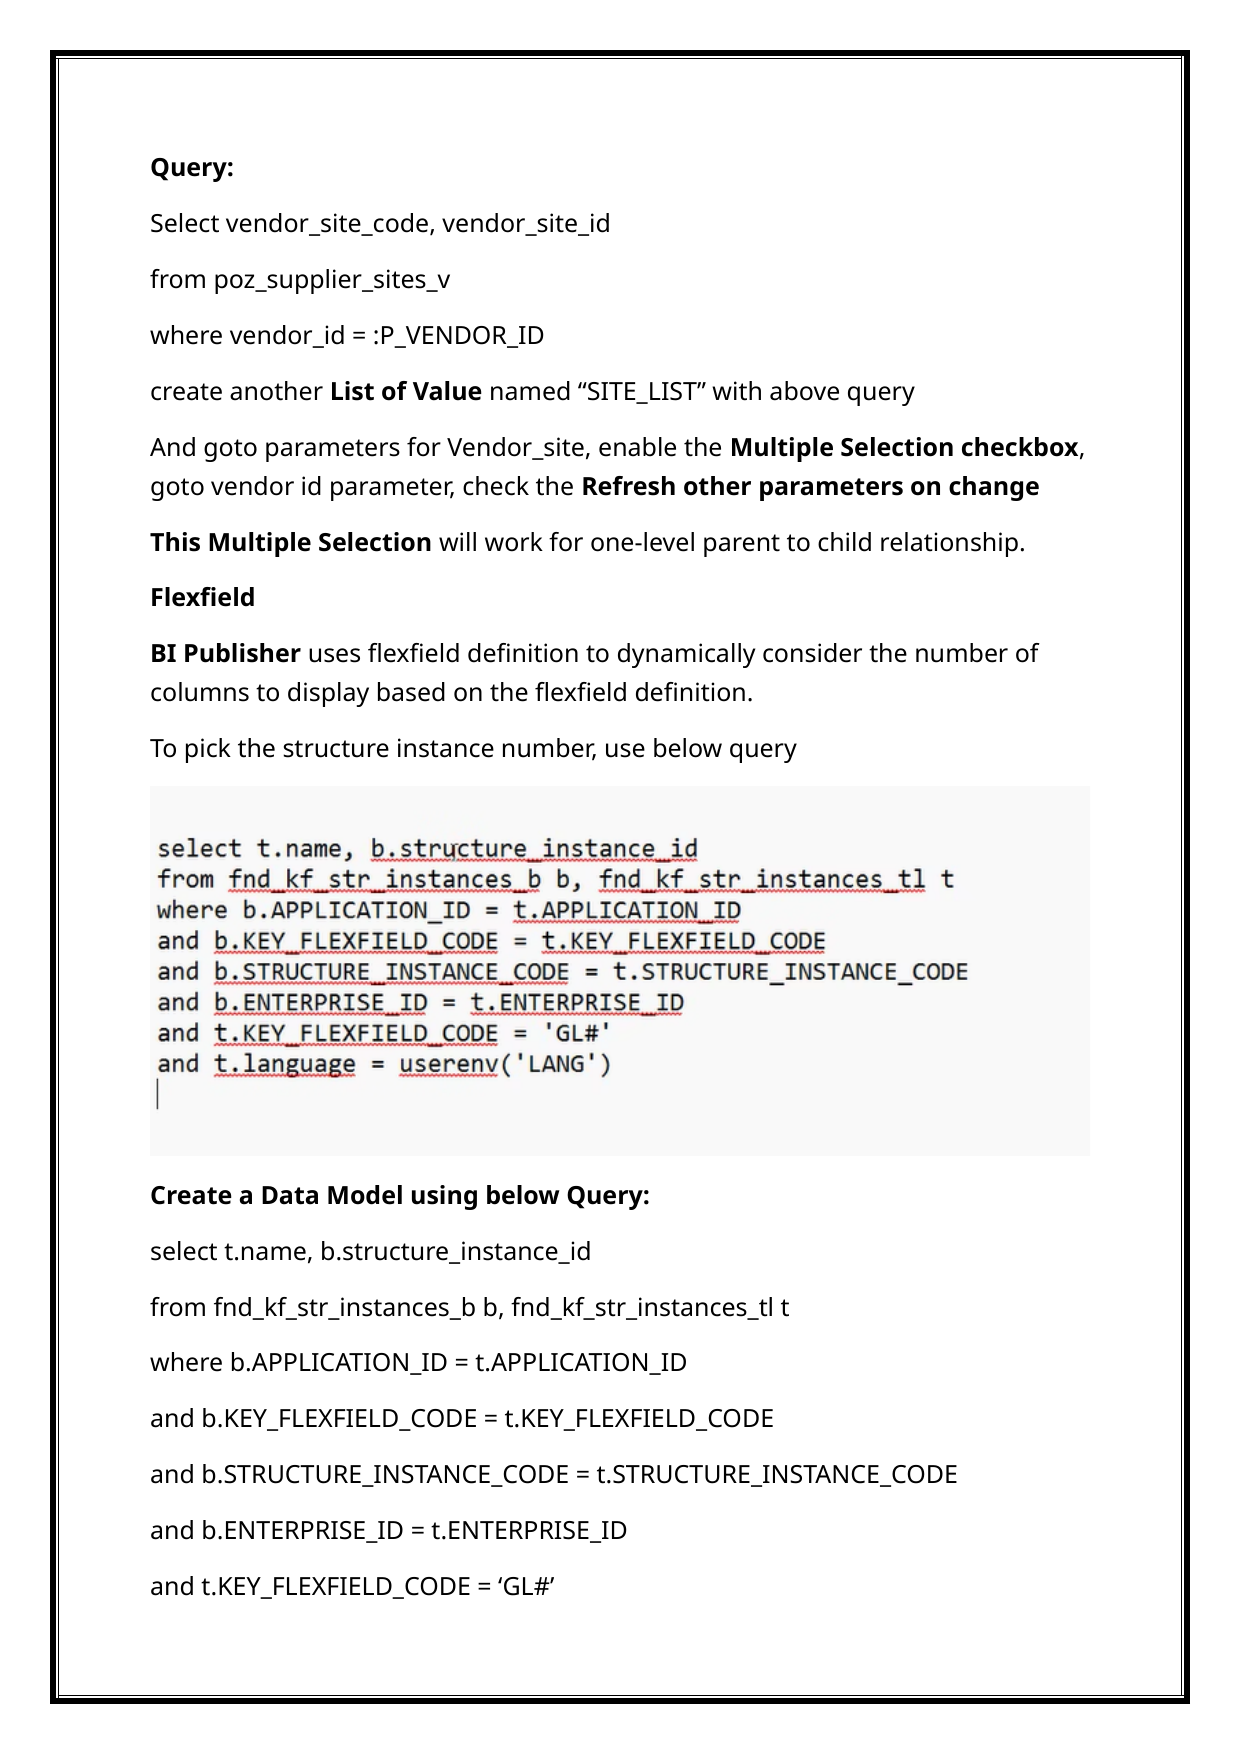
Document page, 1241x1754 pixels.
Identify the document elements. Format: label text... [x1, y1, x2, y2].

text To pick the structure instance number, use below query [150, 731, 1090, 765]
text This Multiple Selection will work for one-level parent to child relationship. [150, 524, 1090, 558]
text and b.STRUCTURE_INSTANCE_CODE = t.STRUCTURE_INSTANCE_CODE [150, 1457, 1090, 1491]
text select t.name, b.structure_instance_id [150, 1233, 1090, 1267]
text where b.APPLICATION_ID = t.APPLICATION_ID [150, 1345, 1090, 1379]
text and b.ENTERPRISE_ID = t.ENTERPRISE_ID [150, 1513, 1090, 1547]
text Create a Data Model using below Query: [150, 1178, 1090, 1212]
text Select vendor_site_code, vendor_site_id [150, 206, 1090, 240]
text from fnd_kf_str_instances_b b, fnd_kf_str_instances_tl t [150, 1289, 1090, 1323]
text from poz_supplier_sites_v [150, 262, 1090, 296]
text BI Publisher uses flexfield definition to dynamically consider the number of columns to display based on the flexfield definition. [150, 636, 1090, 709]
text and b.KEY_FLEXFIELD_CODE = t.KEY_FLEXFIELD_CODE [150, 1401, 1090, 1435]
picture [150, 786, 1091, 1156]
text And goto parameters for Vendor_site, enable the Multiple Selection checkbox, goto vendor id parameter, check the Refresh other parameters on change [150, 429, 1090, 502]
text create another List of Value named “SITE_LIST” with above query [150, 373, 1090, 407]
text and t.KEY_FLEXFIELD_CODE = ‘GL#’ [150, 1568, 1090, 1602]
text where vendor_id = :P_VENDOR_ID [150, 317, 1090, 352]
text Flexfield [150, 580, 1090, 614]
text Query: [150, 150, 1090, 184]
